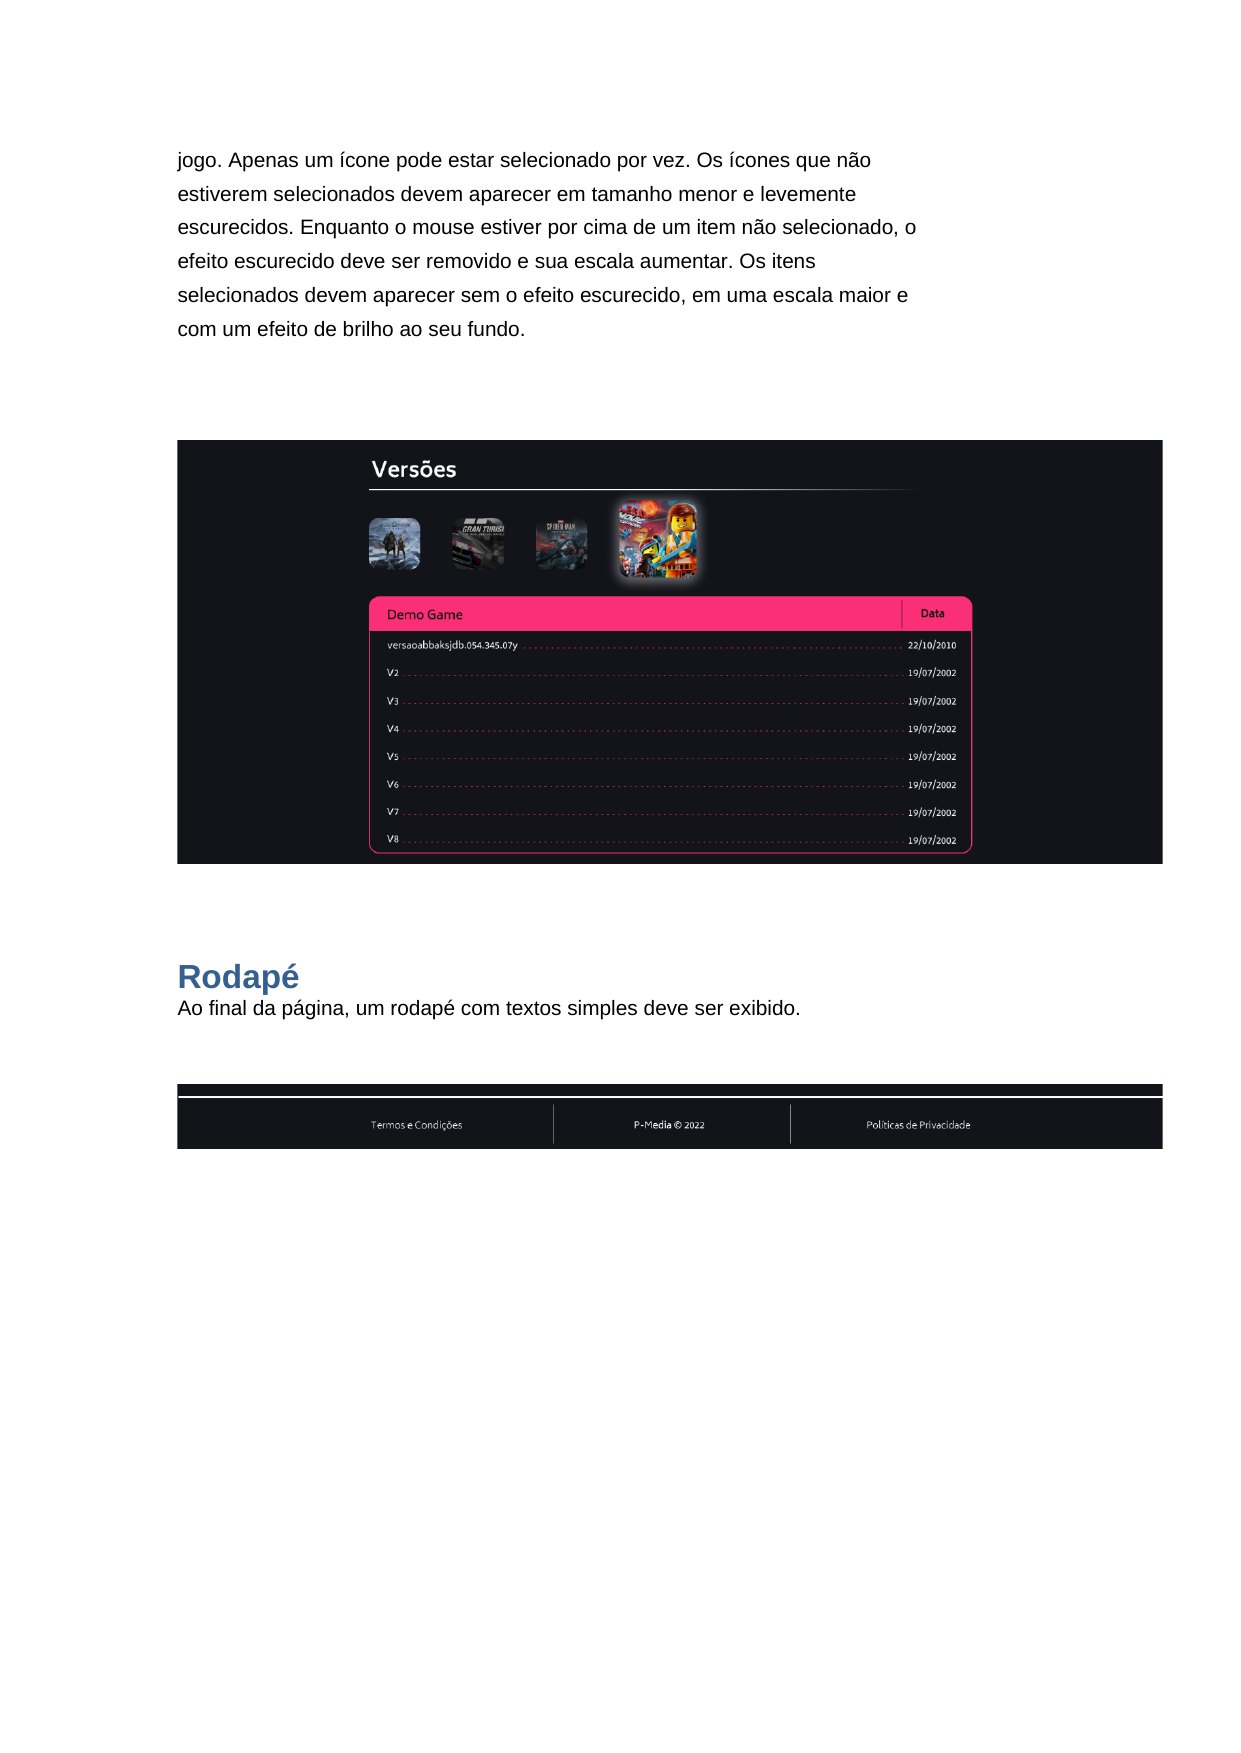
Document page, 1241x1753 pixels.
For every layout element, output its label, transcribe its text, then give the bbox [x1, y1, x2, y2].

subtitle Rodapé [177, 957, 1063, 995]
picture [177, 440, 1163, 864]
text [177, 148, 918, 340]
text Ao final da página, um rodapé com textos simples deve ser exibido. [177, 995, 918, 1019]
picture [177, 1084, 1163, 1149]
